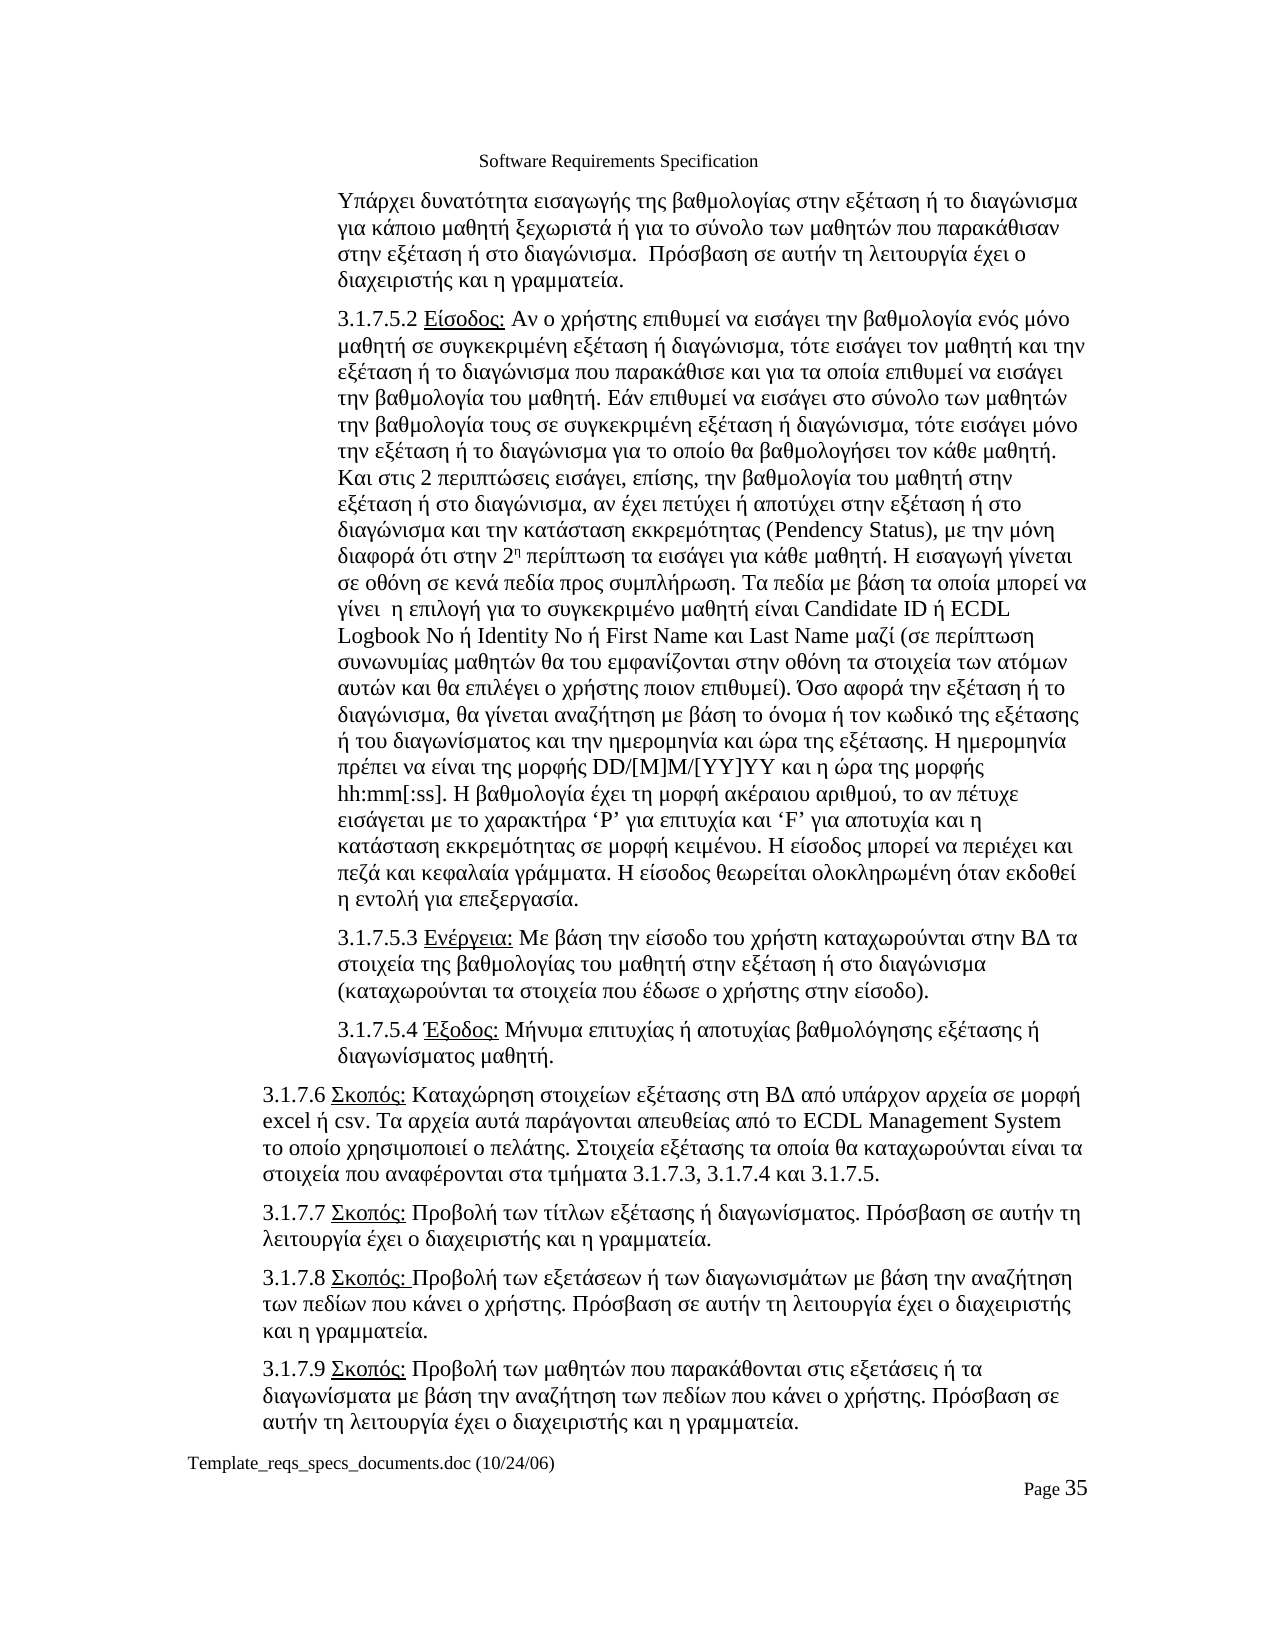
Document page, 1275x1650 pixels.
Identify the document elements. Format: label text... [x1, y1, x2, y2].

text 3.1.7.6 Σκοπός: Καταχώρηση στοιχείων εξέτασης στη ΒΔ από υπάρχον αρχεία σε μορφή excel ή csv. Τα αρχεία αυτά παράγονται απευθείας από το ECDL Management System το οποίο χρησιμοποιεί ο πελάτης. Στοιχεία εξέτασης τα οποία θα καταχωρούνται είναι τα στοιχεία που αναφέρονται στα τμήματα 3.1.7.3, 3.1.7.4 και 3.1.7.5. [262, 1081, 1087, 1186]
text 3.1.7.5.3 Ενέργεια: Με βάση την είσοδο του χρήστη καταχωρούνται στην ΒΔ τα στοιχεία της βαθμολογίας του μαθητή στην εξέταση ή στο διαγώνισμα (καταχωρούνται τα στοιχεία που έδωσε ο χρήστης στην είσοδο). [337, 924, 1087, 1003]
text 3.1.7.7 Σκοπός: Προβολή των τίτλων εξέτασης ή διαγωνίσματος. Πρόσβαση σε αυτήν τη λειτουργία έχει ο διαχειριστής και η γραμματεία. [262, 1199, 1087, 1251]
text 3.1.7.5.2 Είσοδος: Αν ο χρήστης επιθυμεί να εισάγει την βαθμολογία ενός μόνο μαθητή σε συγκεκριμένη εξέταση ή διαγώνισμα, τότε εισάγει τον μαθητή και την εξέταση ή το διαγώνισμα που παρακάθισε και για τα οποία επιθυμεί να εισάγει την βαθμολογία του μαθητή. Εάν επιθυμεί να εισάγει στο σύνολο των μαθητών την βαθμολογία τους σε συγκεκριμένη εξέταση ή διαγώνισμα, τότε εισάγει μόνο την εξέταση ή το διαγώνισμα για το οποίο θα βαθμολογήσει τον κάθε μαθητή. Και στις 2 περιπτώσεις εισάγει, επίσης, την βαθμολογία του μαθητή στην εξέταση ή στο διαγώνισμα, αν έχει πετύχει ή αποτύχει στην εξέταση ή στο διαγώνισμα και την κατάσταση εκκρεμότητας (Pendency Status), με την μόνη διαφορά ότι στην 2η περίπτωση τα εισάγει για κάθε μαθητή. Η εισαγωγή γίνεται σε οθόνη σε κενά πεδία προς συμπλήρωση. Τα πεδία με βάση τα οποία μπορεί να γίνει η επιλογή για το συγκεκριμένο μαθητή είναι Candidate ID ή ECDL Logbook No ή Identity No ή First Name και Last Name μαζί (σε περίπτωση συνωνυμίας μαθητών θα του εμφανίζονται στην οθόνη τα στοιχεία των ατόμων αυτών και θα επιλέγει ο χρήστης ποιον επιθυμεί). Όσο αφορά την εξέταση ή το διαγώνισμα, θα γίνεται αναζήτηση με βάση το όνομα ή τον κωδικό της εξέτασης ή του διαγωνίσματος και την ημερομηνία και ώρα της εξέτασης. Η ημερομηνία πρέπει να είναι της μορφής DD/[M]M/[YY]YY και η ώρα της μορφής hh:mm[:ss]. Η βαθμολογία έχει τη μορφή ακέραιου αριθμού, το αν πέτυχε εισάγεται με το χαρακτήρα ‘P’ για επιτυχία και ‘F’ για αποτυχία και η κατάσταση εκκρεμότητας σε μορφή κειμένου. Η είσοδος μπορεί να περιέχει και πεζά και κεφαλαία γράμματα. Η είσοδος θεωρείται ολοκληρωμένη όταν εκδοθεί η εντολή για επεξεργασία. [337, 305, 1087, 912]
text 3.1.7.9 Σκοπός: Προβολή των μαθητών που παρακάθονται στις εξετάσεις ή τα διαγωνίσματα με βάση την αναζήτηση των πεδίων που κάνει ο χρήστης. Πρόσβαση σε αυτήν τη λειτουργία έχει ο διαχειριστής και η γραμματεία. [262, 1356, 1087, 1434]
text 3.1.7.8 Σκοπός: Προβολή των εξετάσεων ή των διαγωνισμάτων με βάση την αναζήτηση των πεδίων που κάνει ο χρήστης. Πρόσβαση σε αυτήν τη λειτουργία έχει ο διαχειριστής και η γραμματεία. [262, 1264, 1087, 1343]
text 3.1.7.5.4 Έξοδος: Μήνυμα επιτυχίας ή αποτυχίας βαθμολόγησης εξέτασης ή διαγωνίσματος μαθητή. [337, 1016, 1087, 1068]
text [337, 187, 1087, 293]
